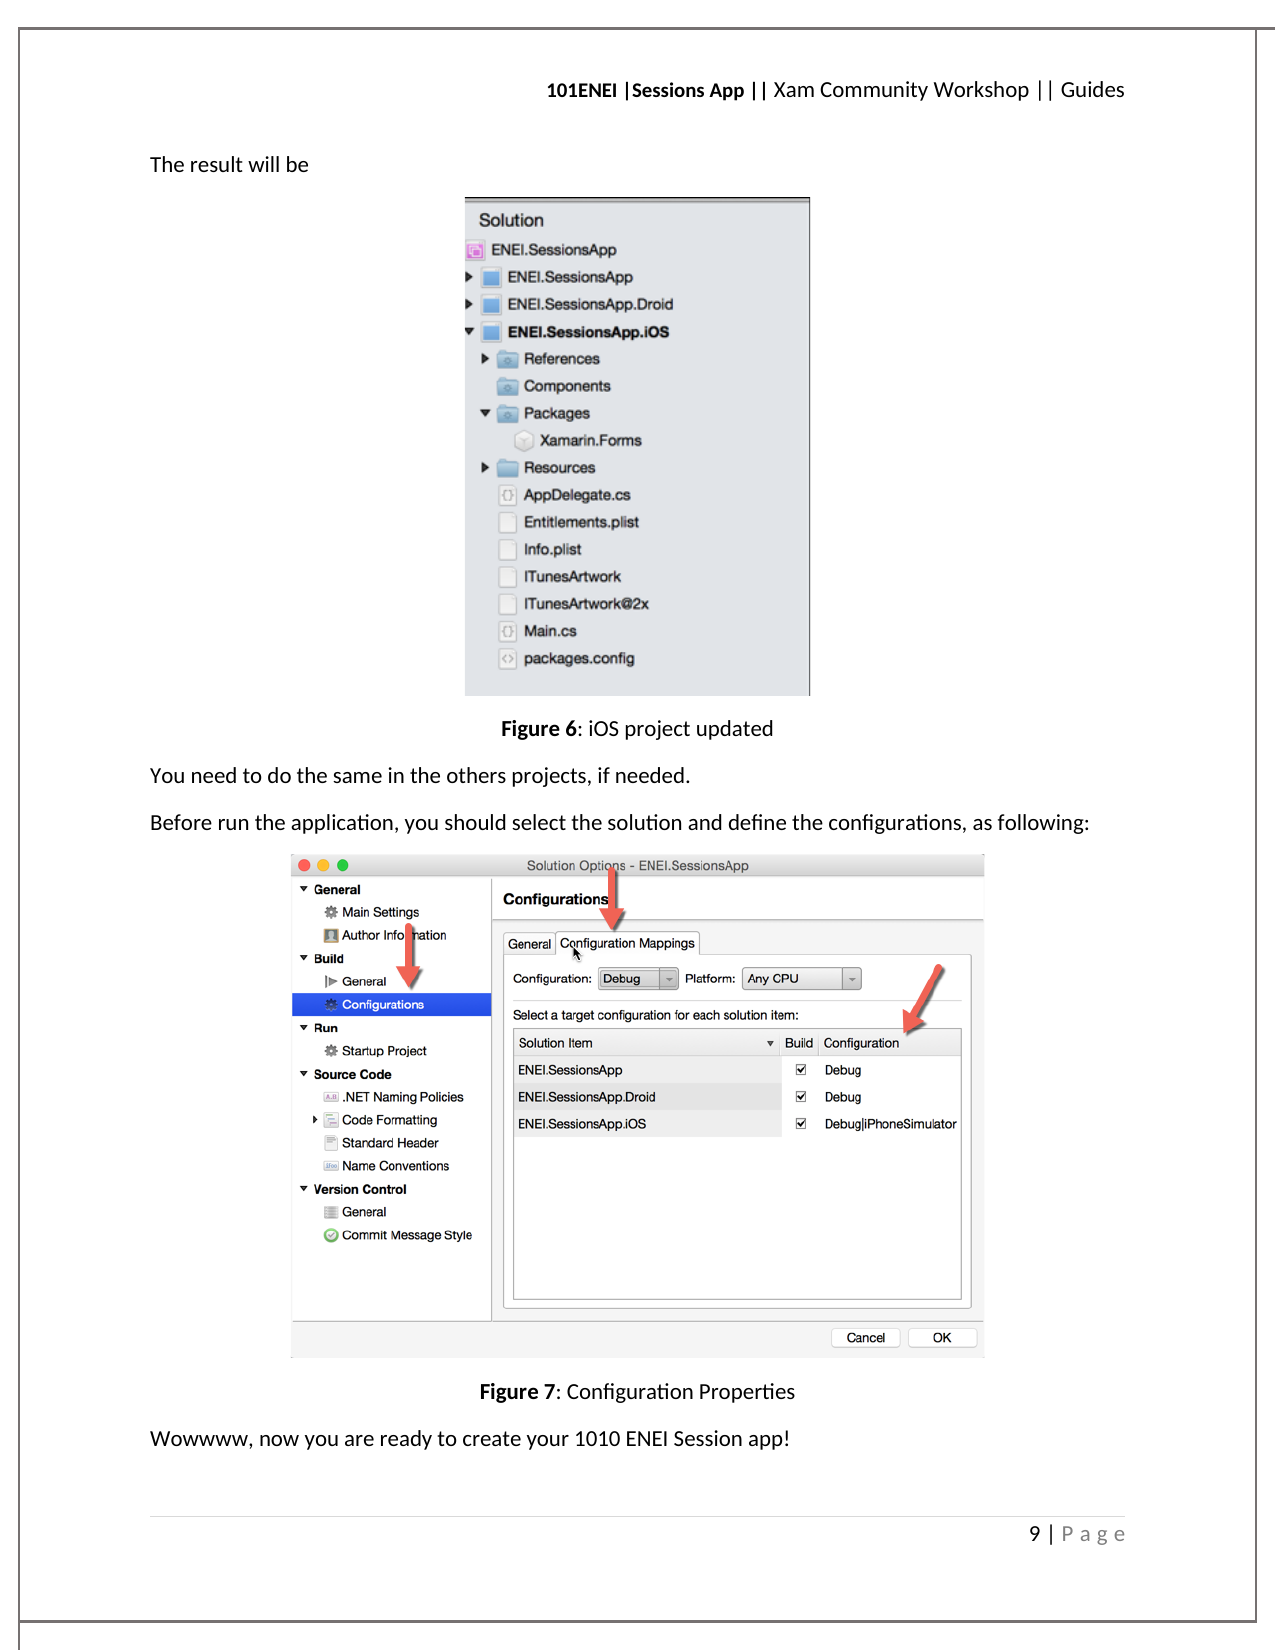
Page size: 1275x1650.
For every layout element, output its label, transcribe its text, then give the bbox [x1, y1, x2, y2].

text You need to do the same in the others projects, if needed. [150, 761, 1125, 789]
picture [290, 854, 985, 1358]
text Before run the application, you should select the solution and define the configurations, as following: [150, 808, 1125, 836]
text Wowwww, now you are ready to create your 1010 ENEI Session app! [150, 1424, 1125, 1452]
text The result will be [150, 150, 1125, 178]
picture [464, 197, 811, 696]
text Figure 6: iOS project updated [150, 714, 1125, 742]
text Figure 7: Configuration Properties [150, 1377, 1125, 1405]
